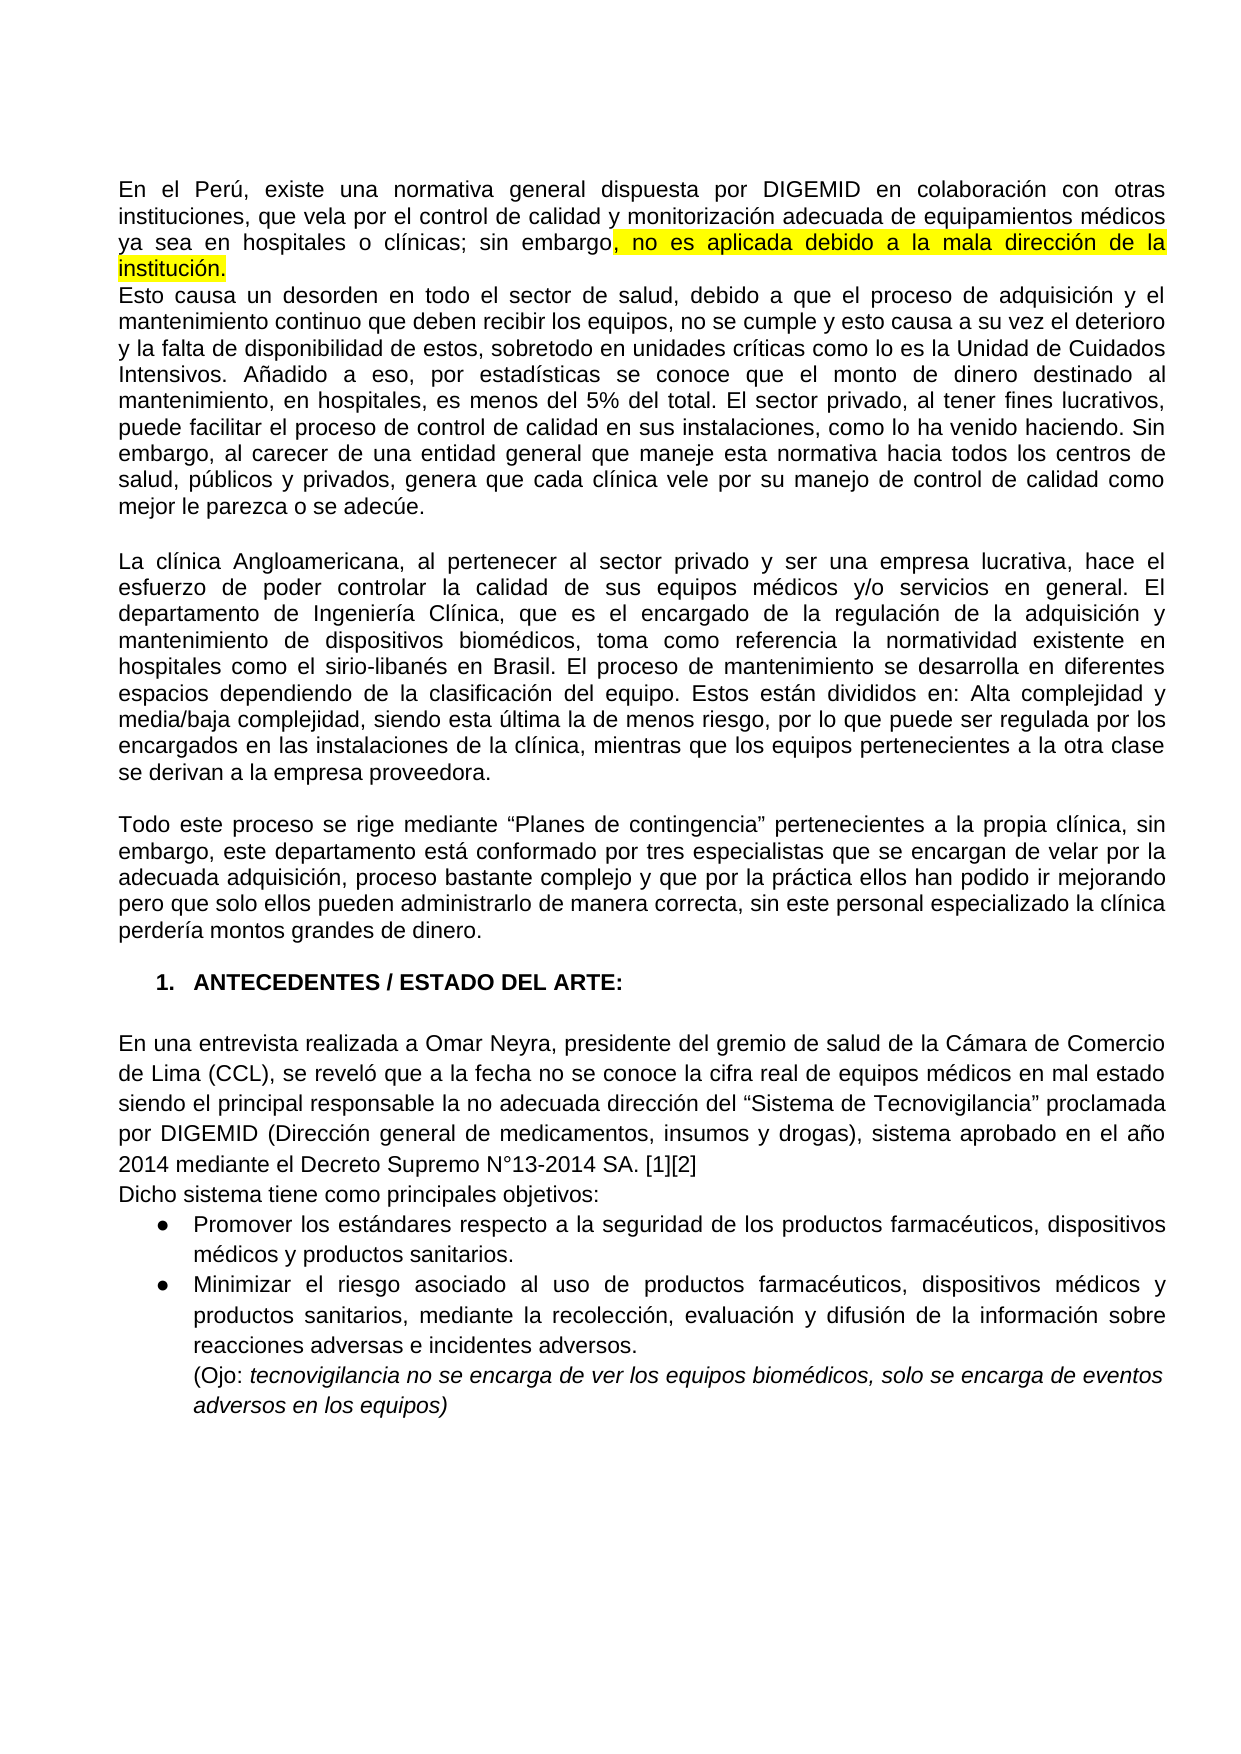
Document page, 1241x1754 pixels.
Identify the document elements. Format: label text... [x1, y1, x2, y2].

list ANTECEDENTES / ESTADO DEL ARTE: [156, 969, 1167, 996]
text Esto causa un desorden en todo el sector de salud, debido a que el proceso de adquisición y el mantenimiento continuo que deben recibir los equipos, no se cumple y esto causa a su vez el deterioro y la falta de disponibilidad de estos, sobretodo en unidades críticas como lo es la Unidad de Cuidados Intensivos. Añadido a eso, por estadísticas se conoce que el monto de dinero destinado al mantenimiento, en hospitales, es menos del 5% del total. El sector privado, al tener fines lucrativos, puede facilitar el proceso de control de calidad en sus instalaciones, como lo ha venido haciendo. Sin embargo, al carecer de una entidad general que maneje esta normativa hacia todos los centros de salud, públicos y privados, genera que cada clínica vele por su manejo de control de calidad como mejor le parezca o se adecúe. [118, 282, 1167, 519]
text En el Perú, existe una normativa general dispuesta por DIGEMID en colaboración con otras instituciones, que vela por el control de calidad y monitorización adecuada de equipamientos médicos ya sea en hospitales o clínicas; sin embargo, no es aplicada debido a la mala dirección de la institución. [118, 176, 1167, 282]
text (Ojo: tecnovigilancia no se encarga de ver los equipos biomédicos, solo se encarga de eventos adversos en los equipos) [193, 1362, 1167, 1419]
text Dicho sistema tiene como principales objetivos: [118, 1181, 1167, 1207]
text La clínica Angloamericana, al pertenecer al sector privado y ser una empresa lucrativa, hace el esfuerzo de poder controlar la calidad de sus equipos médicos y/o servicios en general. El departamento de Ingeniería Clínica, que es el encargado de la regulación de la adquisición y mantenimiento de dispositivos biomédicos, toma como referencia la normatividad existente en hospitales como el sirio-libanés en Brasil. El proceso de mantenimiento se desarrolla en diferentes espacios dependiendo de la clasificación del equipo. Estos están divididos en: Alta complejidad y media/baja complejidad, siendo esta última la de menos riesgo, por lo que puede ser regulada por los encargados en las instalaciones de la clínica, mientras que los equipos pertenecientes a la otra clase se derivan a la empresa proveedora. [118, 548, 1167, 785]
text Todo este proceso se rige mediante “Planes de contingencia” pertenecientes a la propia clínica, sin embargo, este departamento está conformado por tres especialistas que se encargan de velar por la adecuada adquisición, proceso bastante complejo y que por la práctica ellos han podido ir mejorando pero que solo ellos pueden administrarlo de manera correcta, sin este personal especializado la clínica perdería montos grandes de dinero. [118, 811, 1167, 943]
list Promover los estándares respecto a la seguridad de los productos farmacéuticos, dispositivos médicos y productos sanitarios. [156, 1211, 1167, 1268]
list Minimizar el riesgo asociado al uso de productos farmacéuticos, dispositivos médicos y productos sanitarios, mediante la recolección, evaluación y difusión de la información sobre reacciones adversas e incidentes adversos. [156, 1271, 1167, 1358]
text En una entrevista realizada a Omar Neyra, presidente del gremio de salud de la Cámara de Comercio de Lima (CCL), se reveló que a la fecha no se conoce la cifra real de equipos médicos en mal estado siendo el principal responsable la no adecuada dirección del “Sistema de Tecnovigilancia” proclamada por DIGEMID (Dirección general de medicamentos, insumos y drogas), sistema aprobado en el año 2014 mediante el Decreto Supremo N°13-2014 SA. [1][2] [118, 1030, 1167, 1177]
